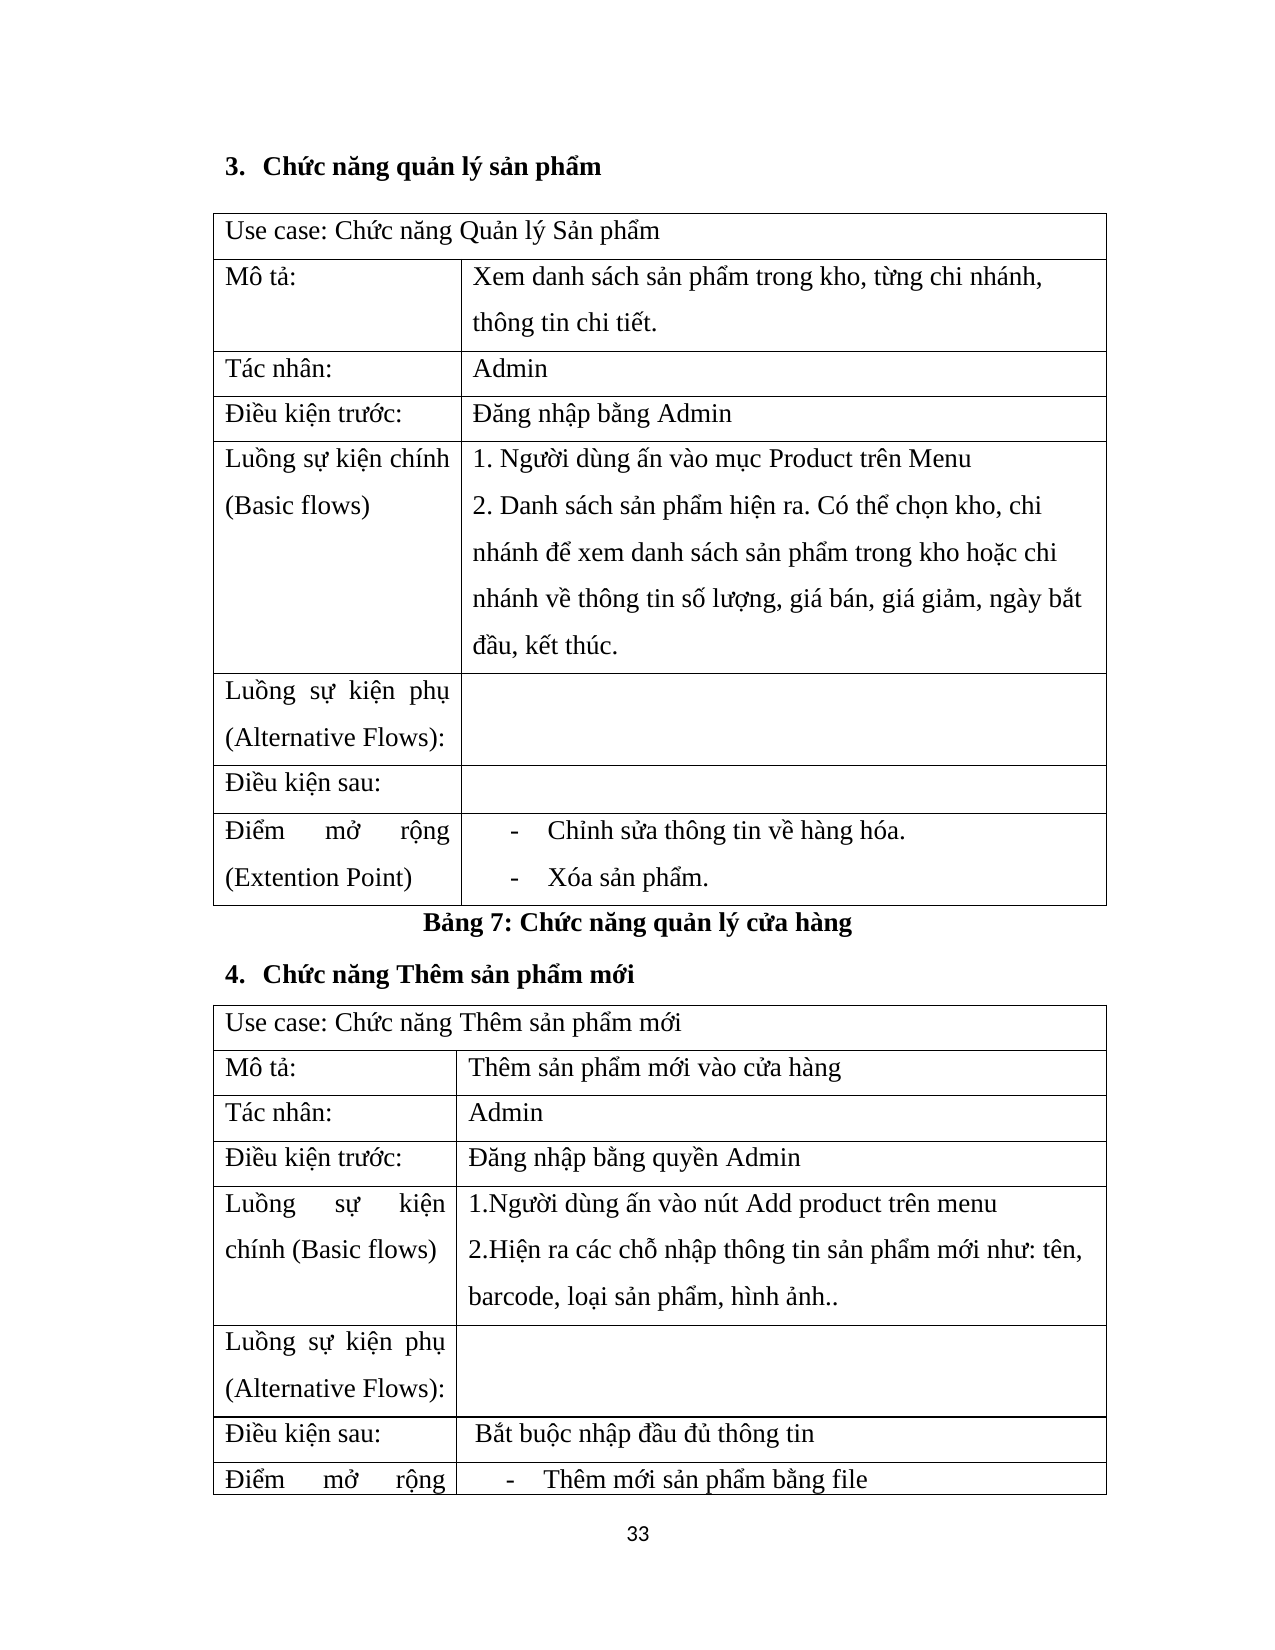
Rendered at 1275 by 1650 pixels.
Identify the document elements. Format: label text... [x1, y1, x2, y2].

table_cell Admin [457, 1096, 1106, 1141]
table_cell Tác nhân: [214, 352, 461, 396]
list Chức năng Thêm sản phẩm mới [225, 958, 1125, 989]
table_cell [457, 1326, 1106, 1416]
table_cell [214, 1463, 456, 1494]
table_cell 1.Người dùng ấn vào nút Add product trên menu 2.Hiện ra các chỗ nhập thông tin sản phẩm mới như: tên, barcode, loại sản phẩm, hình ảnh.. [457, 1187, 1106, 1324]
table_cell Điều kiện sau: [214, 1418, 456, 1462]
table_cell Điểm mở rộng (Extention Point) [214, 814, 461, 905]
table_cell Luồng sự kiện chính (Basic flows) [214, 442, 461, 673]
table_cell Luồng sự kiện phụ (Alternative Flows): [214, 674, 461, 765]
table_cell Điều kiện trước: [214, 397, 461, 441]
table_cell Bắt buộc nhập đầu đủ thông tin [457, 1418, 1106, 1462]
table_cell Admin [462, 352, 1106, 396]
table_cell [462, 766, 1106, 813]
table_header Use case: Chức năng Thêm sản phẩm mới [214, 1006, 1106, 1050]
table_cell Đăng nhập bằng Admin [462, 397, 1106, 441]
table_cell Chỉnh sửa thông tin về hàng hóa. Xóa sản phẩm. [462, 814, 1106, 905]
table_cell Luồng sự kiện chính (Basic flows) [214, 1187, 456, 1324]
table_cell Đăng nhập bằng quyền Admin [457, 1142, 1106, 1186]
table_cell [457, 1463, 1106, 1494]
table_cell [462, 674, 1106, 765]
table_cell Mô tả: [214, 1051, 456, 1095]
table_header Use case: Chức năng Quản lý Sản phẩm [214, 214, 1106, 259]
table_cell Điều kiện sau: [214, 766, 461, 813]
text Bảng 7: Chức năng quản lý cửa hàng [150, 906, 1125, 937]
table_cell Mô tả: [214, 260, 461, 351]
table_cell Điều kiện trước: [214, 1142, 456, 1186]
table_cell 1. Người dùng ấn vào mục Product trên Menu 2. Danh sách sản phẩm hiện ra. Có thể chọn kho, chi nhánh để xem danh sách sản phẩm trong kho hoặc chi nhánh về thông tin số lượng, giá bán, giá giảm, ngày bắt đầu, kết thúc. [462, 442, 1106, 673]
table_cell Xem danh sách sản phẩm trong kho, từng chi nhánh, thông tin chi tiết. [462, 260, 1106, 351]
table_cell Tác nhân: [214, 1096, 456, 1141]
list Chức năng quản lý sản phẩm [225, 150, 1125, 181]
table_cell Luồng sự kiện phụ (Alternative Flows): [214, 1326, 456, 1416]
table_cell Thêm sản phẩm mới vào cửa hàng [457, 1051, 1106, 1095]
